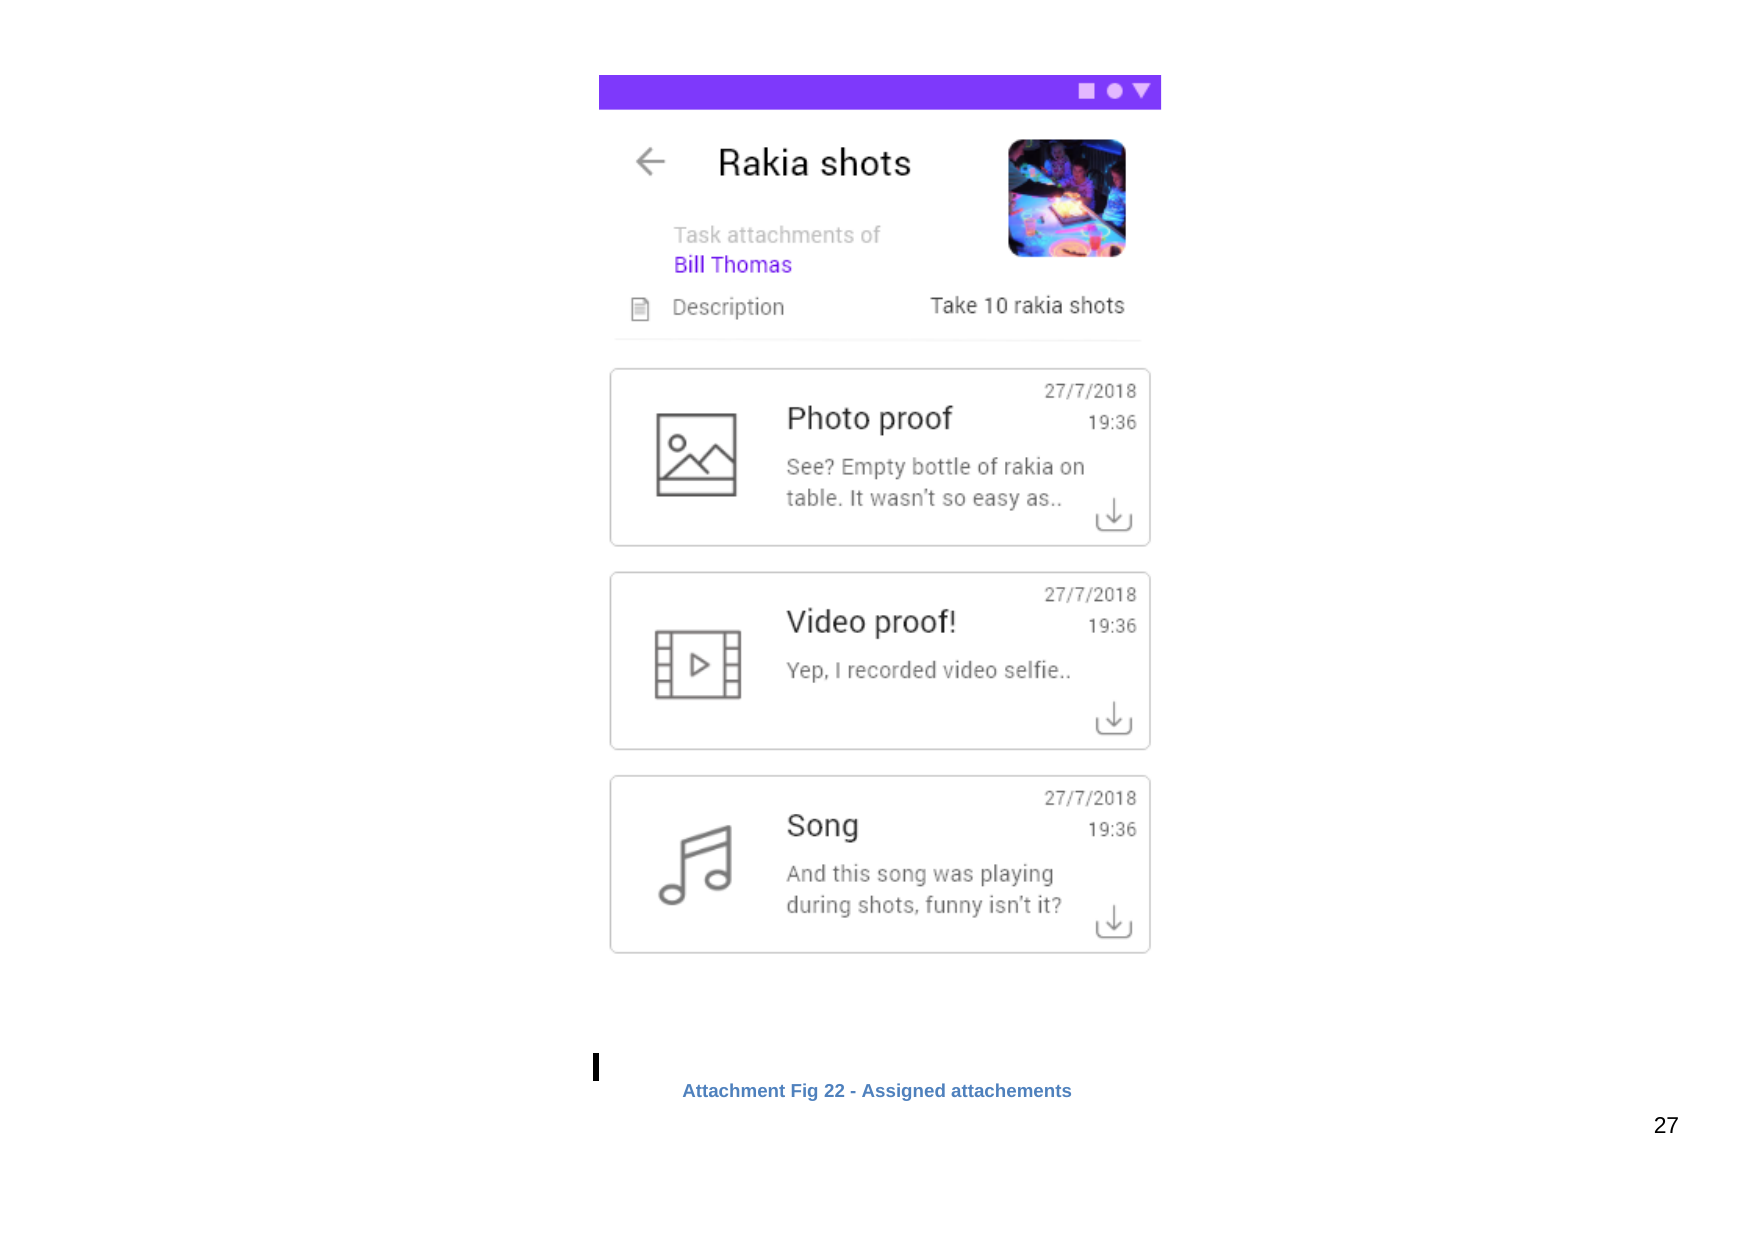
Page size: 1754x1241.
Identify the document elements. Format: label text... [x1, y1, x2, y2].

picture [599, 75, 1162, 1076]
